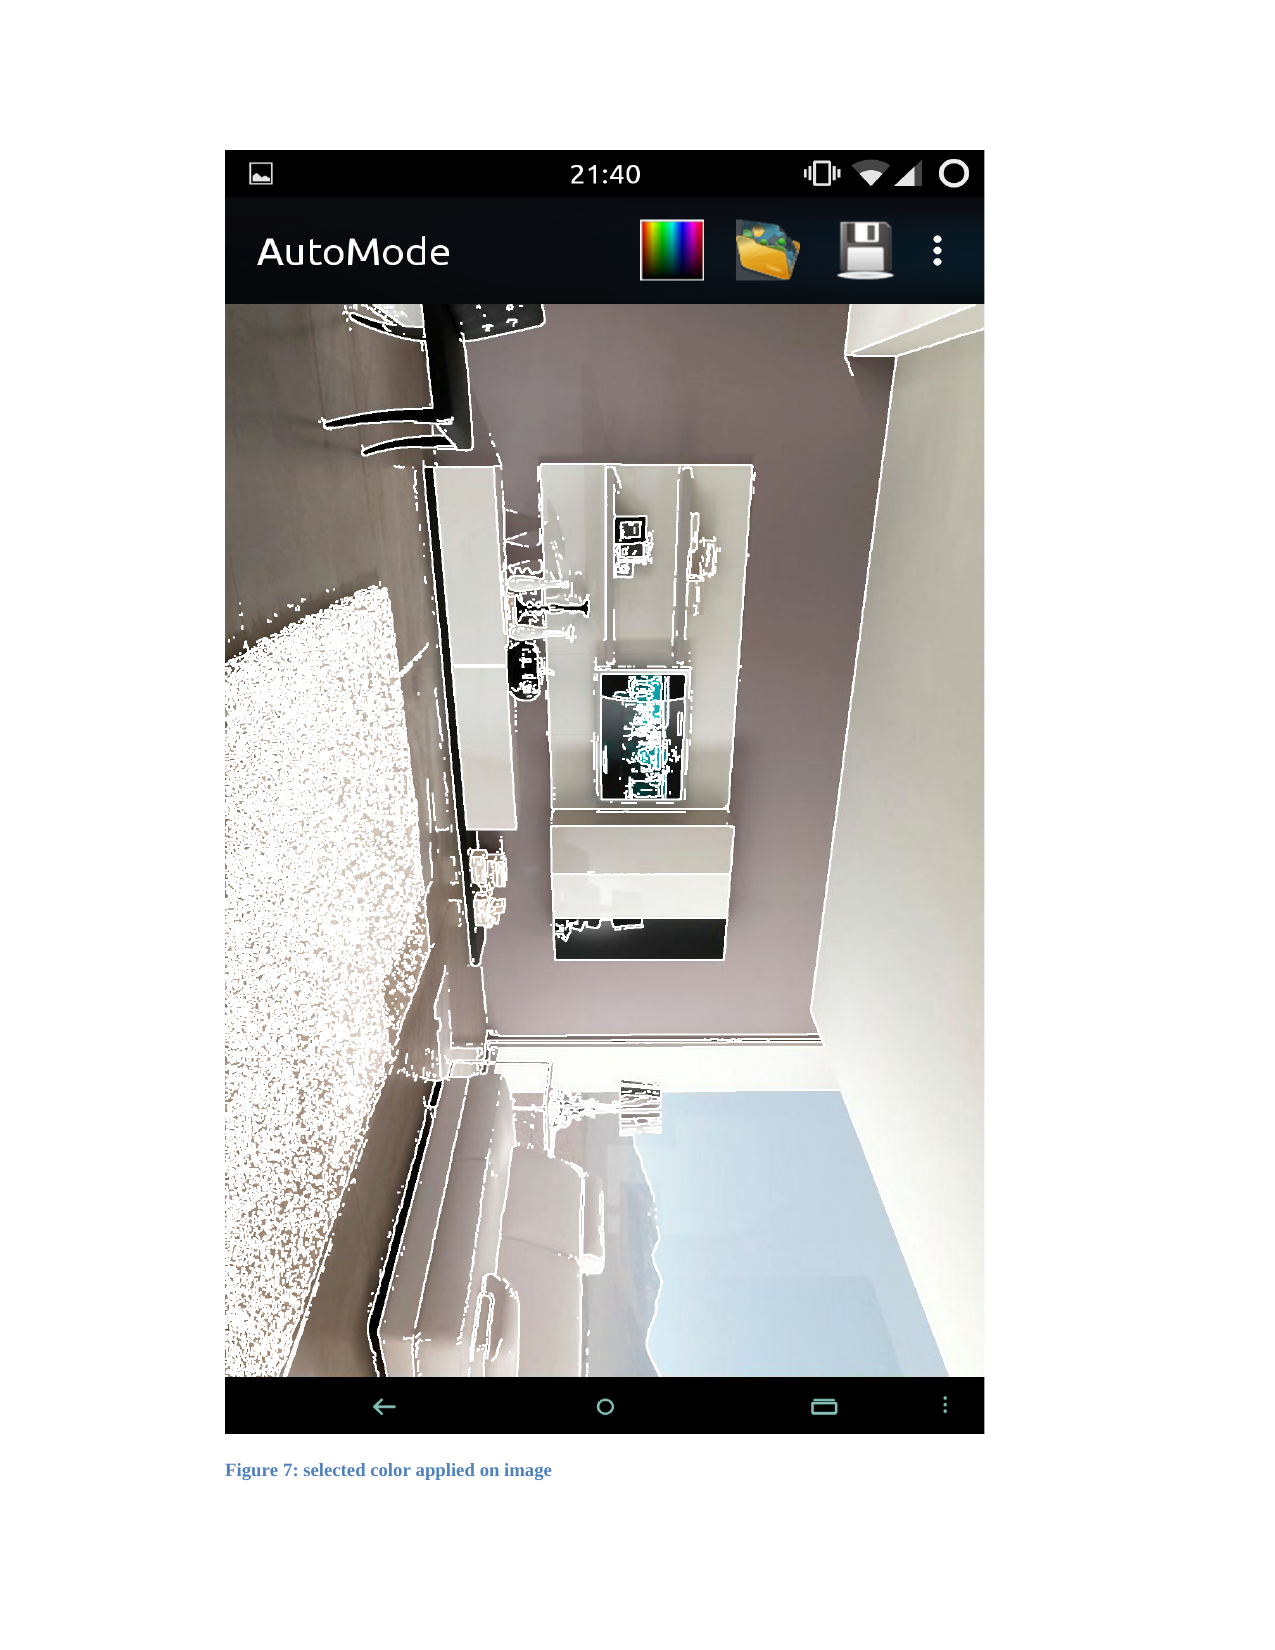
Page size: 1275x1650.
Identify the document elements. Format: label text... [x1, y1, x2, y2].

picture [225, 150, 985, 1434]
